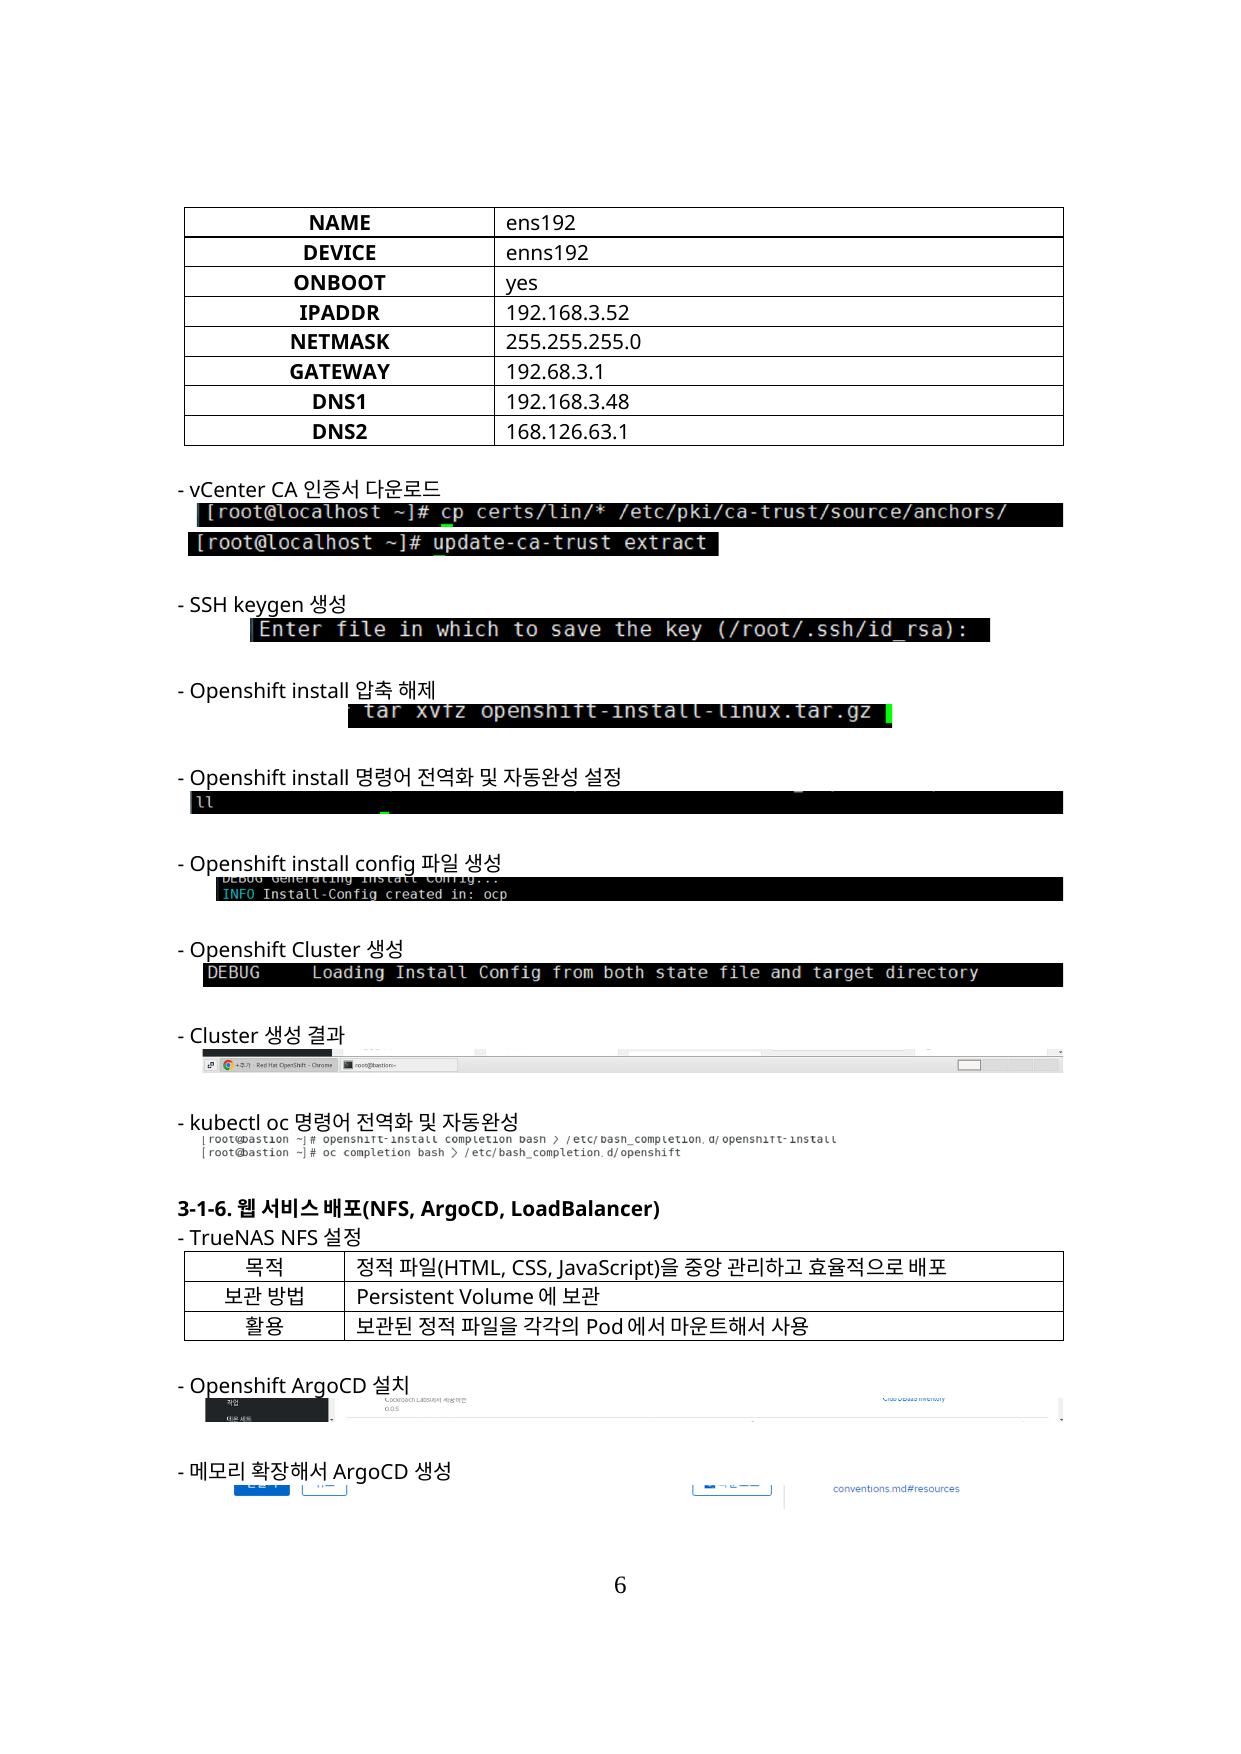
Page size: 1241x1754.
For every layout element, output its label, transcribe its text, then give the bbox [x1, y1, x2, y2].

picture [188, 532, 719, 556]
table_cell yes [495, 267, 1063, 296]
text - Openshift install 압축 해제 [177, 676, 1063, 705]
picture [225, 1485, 1064, 1509]
picture [202, 1049, 1064, 1073]
text 3-1-6. 웹 서비스 배포(NFS, ArgoCD, LoadBalancer) [177, 1193, 1063, 1222]
table_cell 168.126.63.1 [495, 416, 1063, 445]
picture [190, 791, 1064, 814]
picture [205, 1398, 1064, 1422]
text - Openshift install config 파일 생성 [177, 848, 1063, 877]
table_cell 활용 [185, 1312, 344, 1340]
table_cell 보관 방법 [185, 1282, 344, 1311]
text - TrueNAS NFS 설정 [177, 1222, 1063, 1251]
table_cell enns192 [495, 238, 1063, 266]
picture [250, 618, 991, 642]
table_cell IPADDR [185, 297, 494, 326]
table_cell NETMASK [185, 327, 494, 356]
table_cell DEVICE [185, 238, 494, 266]
table_cell 255.255.255.0 [495, 327, 1063, 356]
table_cell DNS2 [185, 416, 494, 445]
text - Openshift ArgoCD 설치 [177, 1370, 1063, 1399]
table_cell ens192 [495, 208, 1063, 236]
text - 메모리 확장해서 ArgoCD 생성 [177, 1456, 1063, 1485]
table_cell NAME [185, 208, 494, 236]
table_cell 192.68.3.1 [495, 357, 1063, 385]
picture [196, 503, 1064, 527]
table_cell 192.168.3.48 [495, 386, 1063, 415]
text - Openshift install 명령어 전역화 및 자동완성 설정 [177, 762, 1063, 791]
text - vCenter CA 인증서 다운로드 [177, 475, 1063, 503]
picture [200, 1136, 1064, 1159]
text - kubectl oc 명령어 전역화 및 자동완성 [177, 1107, 1063, 1136]
table_cell Persistent Volume에 보관 [345, 1282, 1063, 1311]
table_cell 보관된 정적 파일을 각각의 Pod에서 마운트해서 사용 [345, 1312, 1063, 1340]
table_cell DNS1 [185, 386, 494, 415]
table_header 정적 파일(HTML, CSS, JavaScript)을 중앙 관리하고 효율적으로 배포 [345, 1252, 1063, 1281]
picture [203, 963, 1064, 987]
text - SSH keygen 생성 [177, 590, 1063, 618]
text - Openshift Cluster 생성 [177, 935, 1063, 963]
picture [216, 877, 1064, 901]
picture [348, 704, 893, 728]
text - Cluster 생성 결과 [177, 1021, 1063, 1050]
table_cell ONBOOT [185, 267, 494, 296]
table_cell GATEWAY [185, 357, 494, 385]
table_cell 192.168.3.52 [495, 297, 1063, 326]
table_header 목적 [185, 1252, 344, 1281]
